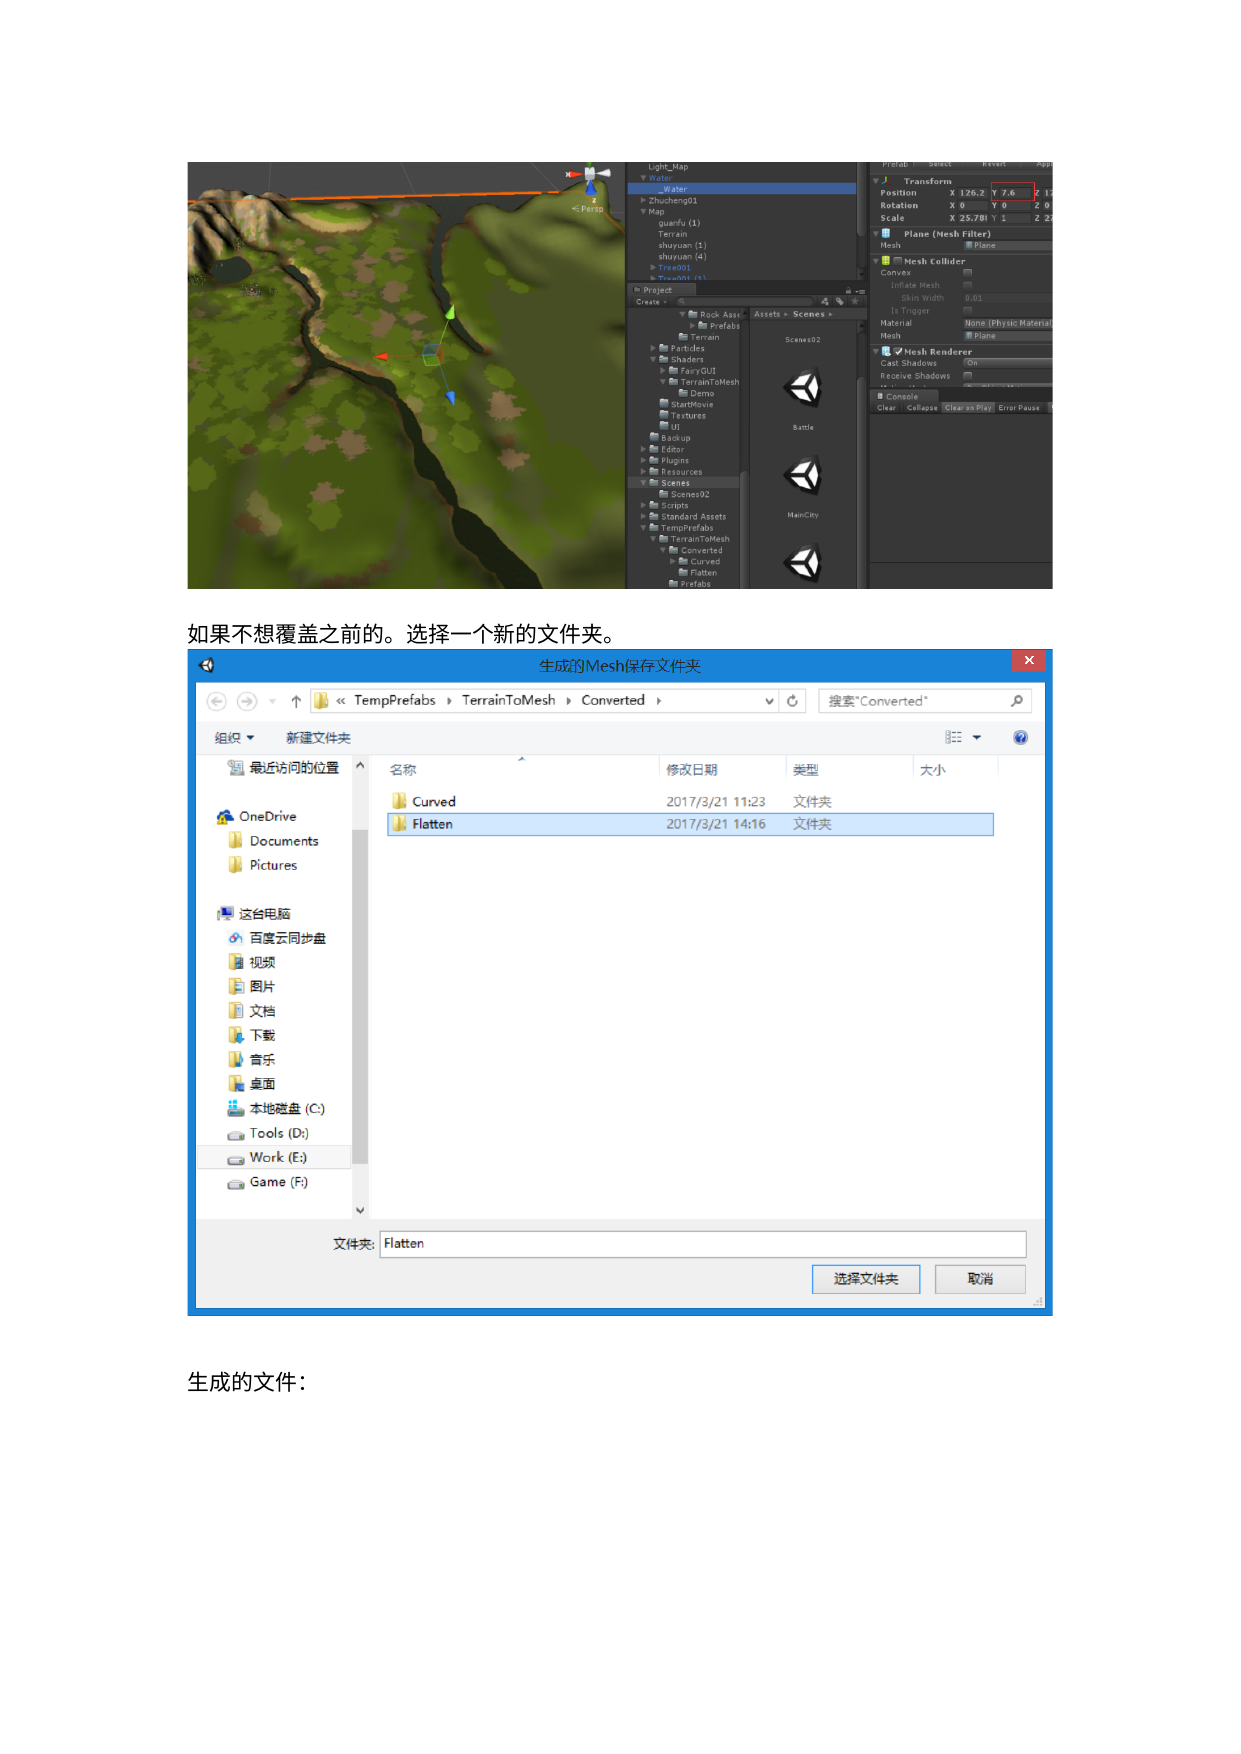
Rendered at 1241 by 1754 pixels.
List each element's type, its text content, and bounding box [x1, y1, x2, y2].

picture [187, 162, 1053, 589]
text 生成的文件： [187, 1364, 1053, 1397]
text 如果不想覆盖之前的。选择一个新的文件夹。 [187, 617, 1053, 649]
picture [187, 649, 1053, 1316]
